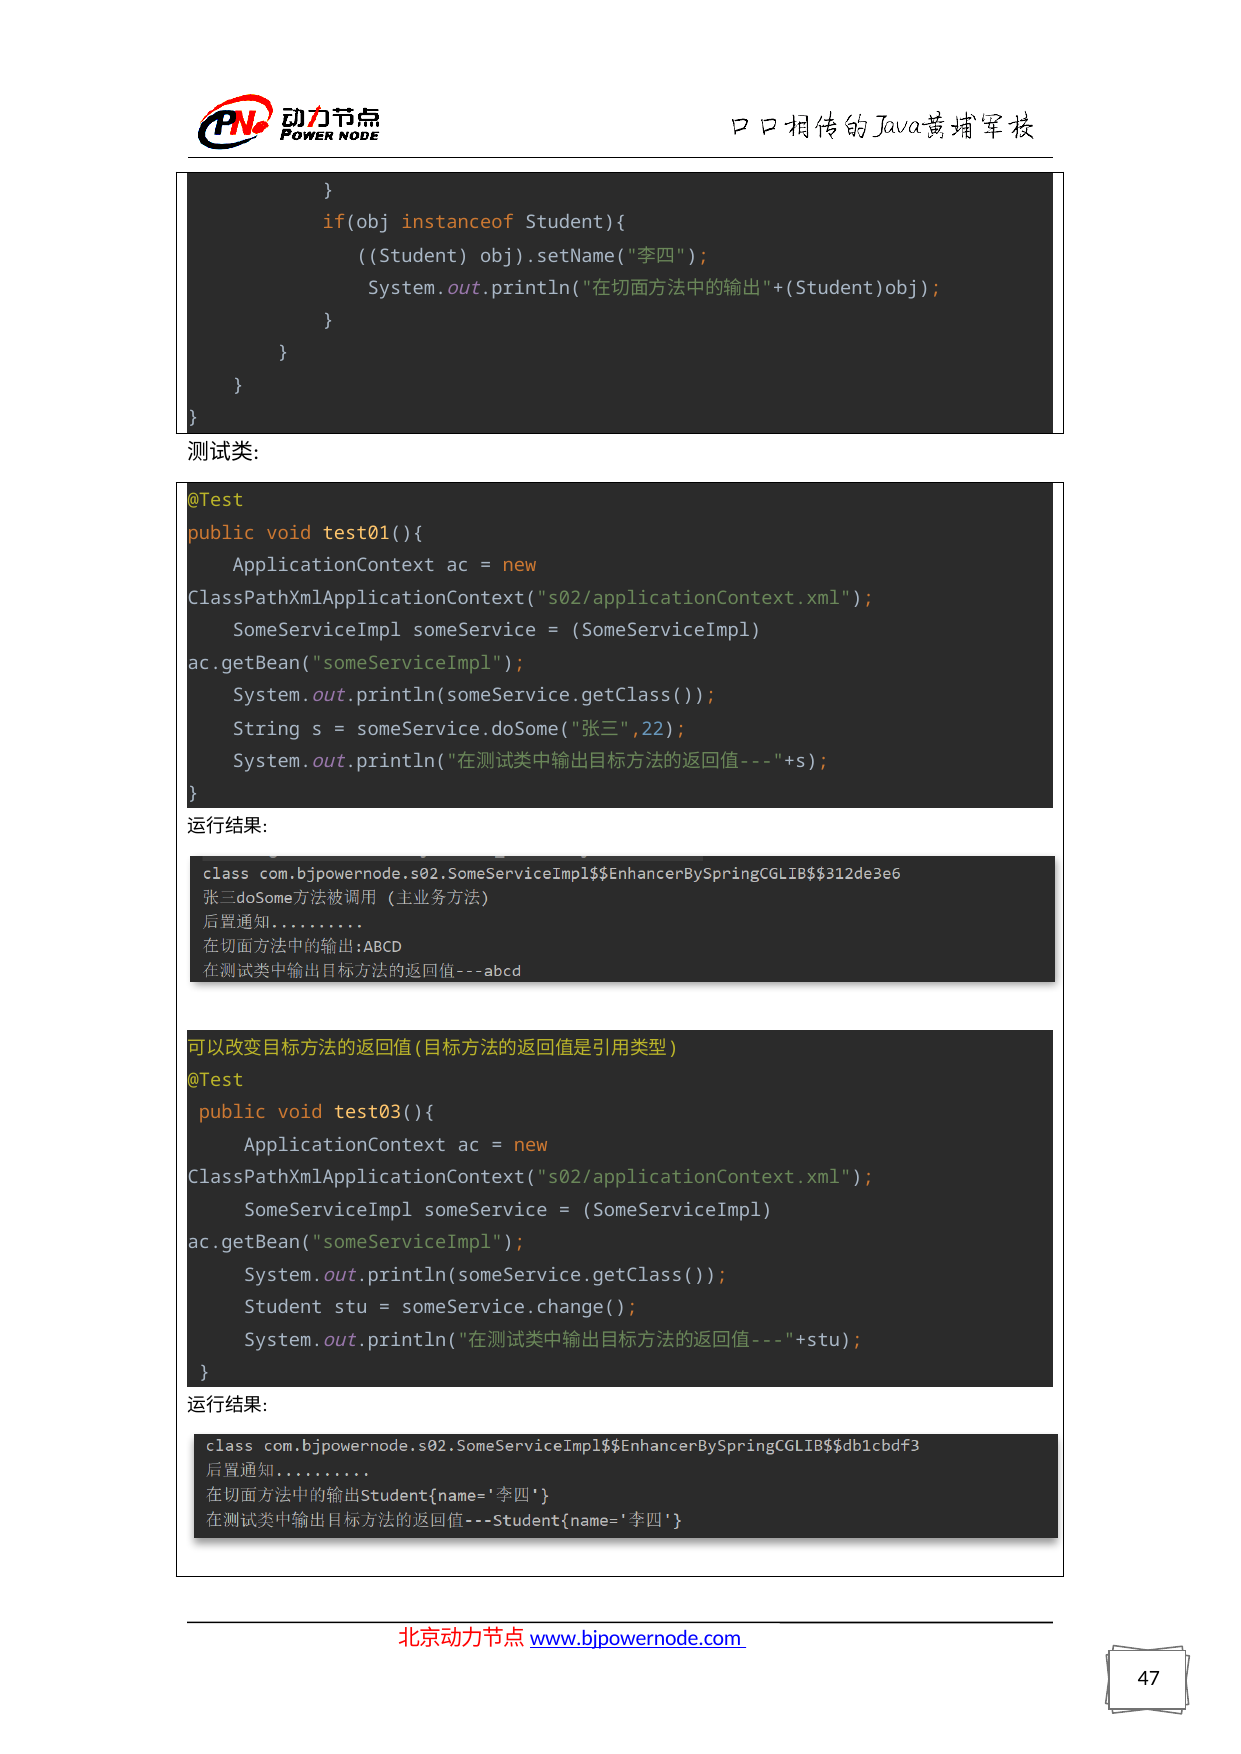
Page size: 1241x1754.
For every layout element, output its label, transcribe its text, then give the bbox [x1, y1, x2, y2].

text 测试类: [187, 434, 1053, 466]
picture [190, 856, 1055, 982]
table_header @Test public void test01(){ ApplicationContext ac = new ClassPathXmlApplicationContext("s02/applicationContext.xml"); SomeServiceImpl someService = (SomeServiceImpl) ac.getBean("someServiceImpl"); System.out.println(someService.getClass()); String s = someService.doSome("张三",22); System.out.println("在测试类中输出目标方法的返回值---"+s); } 运行结果: 可以改变目标方法的返回值(目标方法的返回值是引用类型) @Test public void test03(){ ApplicationContext ac = new ClassPathXmlApplicationContext("s02/applicationContext.xml"); SomeServiceImpl someService = (SomeServiceImpl) ac.getBean("someServiceImpl"); System.out.println(someService.getClass()); Student stu = someService.change(); System.out.println("在测试类中输出目标方法的返回值---"+stu); } 运行结果: [177, 483, 1063, 1576]
picture [194, 1434, 1058, 1538]
picture [187, 88, 1053, 155]
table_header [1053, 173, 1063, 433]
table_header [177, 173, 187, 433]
